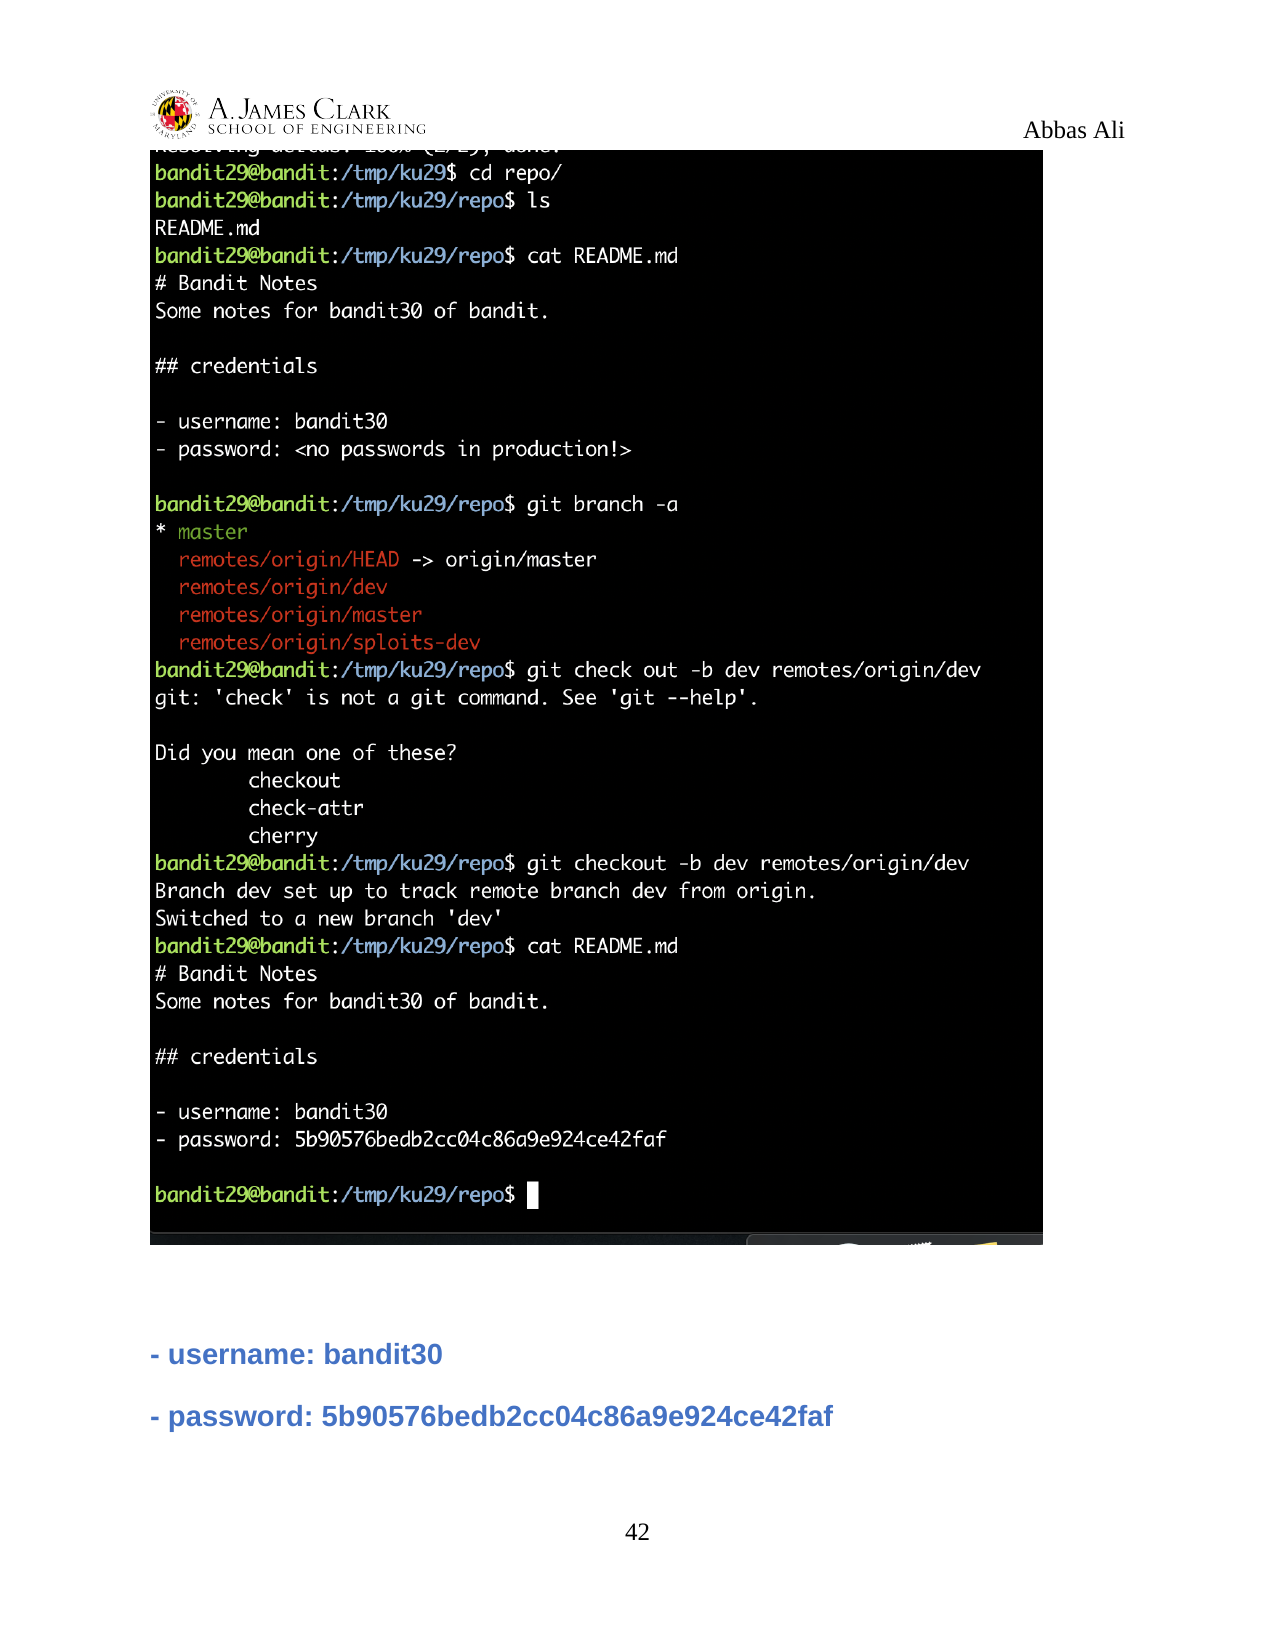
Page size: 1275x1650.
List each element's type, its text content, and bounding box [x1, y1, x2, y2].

picture [150, 150, 1043, 1245]
text - username: bandit30 [150, 1337, 1125, 1370]
picture [150, 90, 426, 139]
text - password: 5b90576bedb2cc04c86a9e924ce42faf [150, 1399, 1125, 1433]
